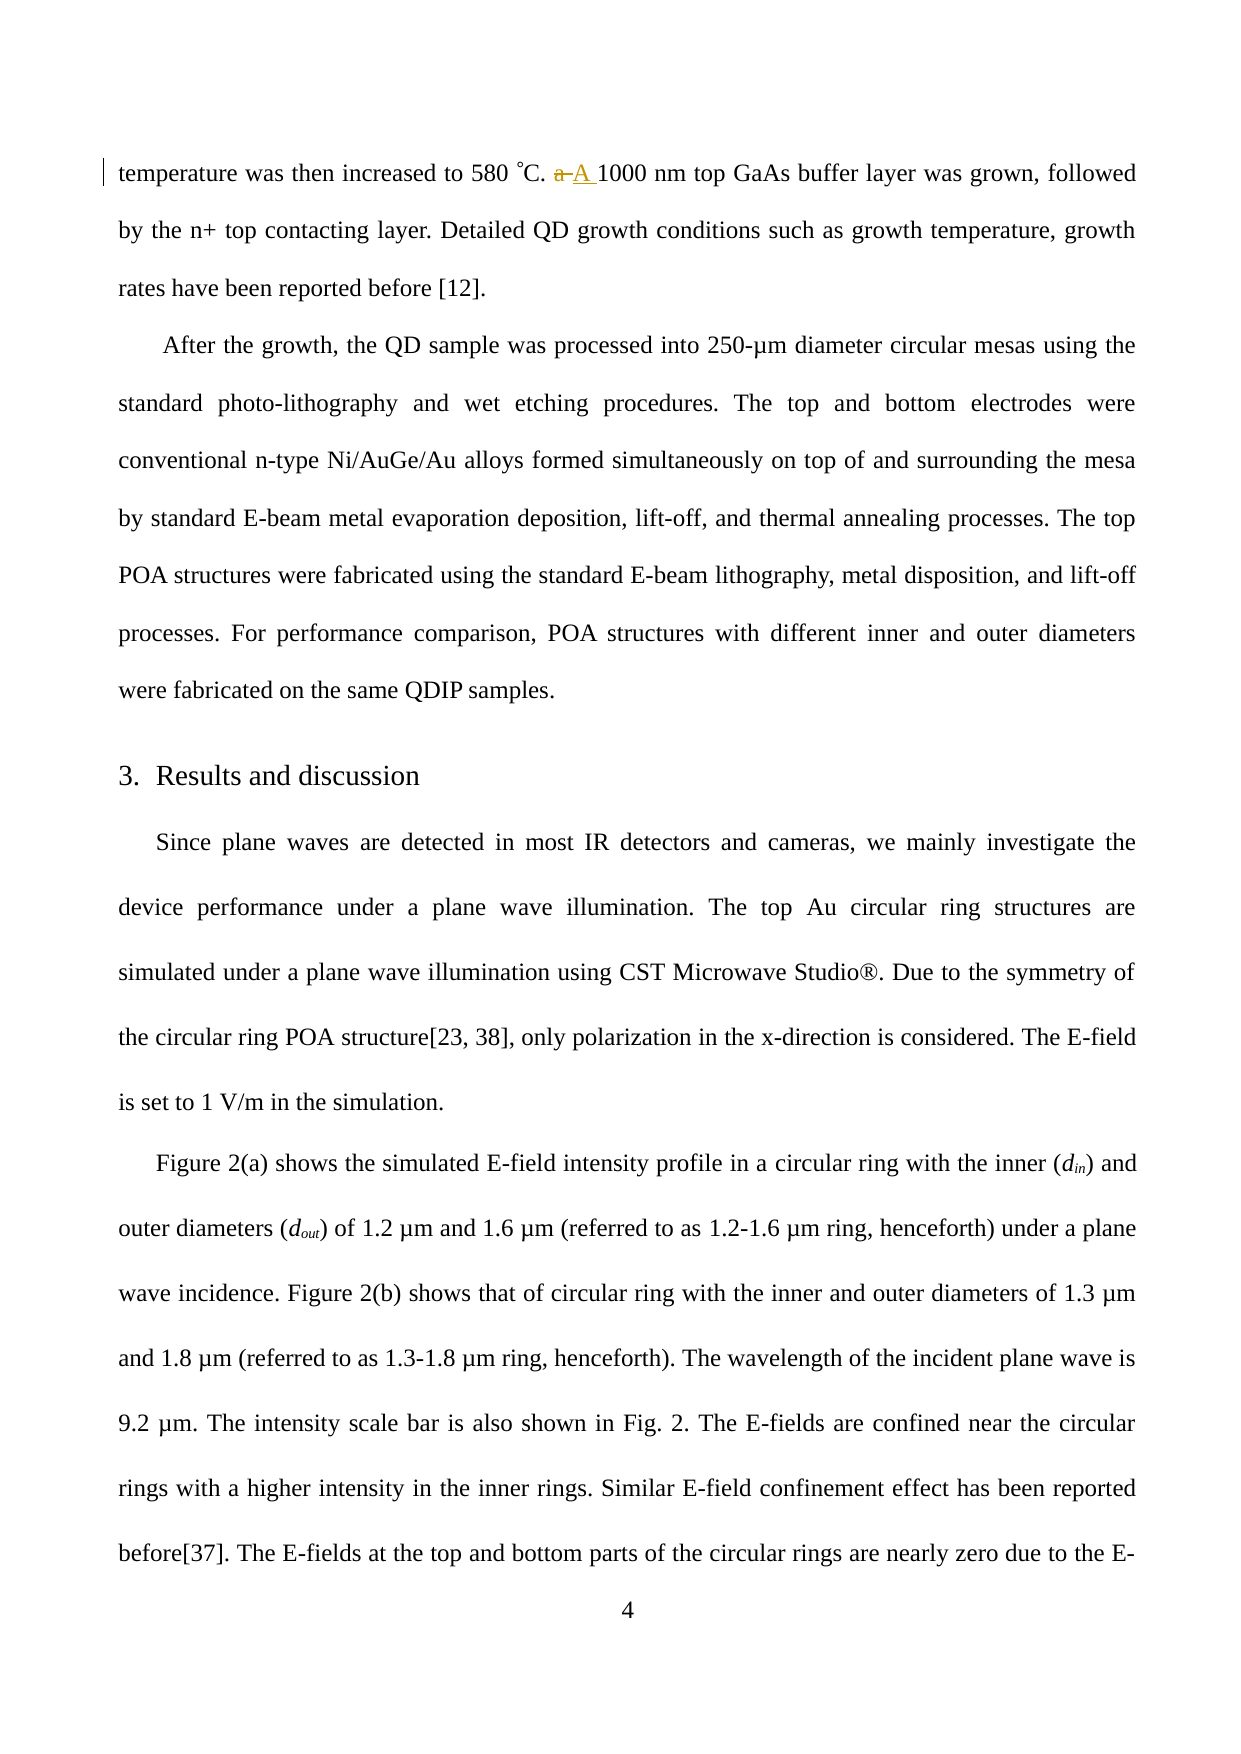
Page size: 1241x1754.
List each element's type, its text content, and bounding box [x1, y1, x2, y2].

text After the growth, the QD sample was processed into 250-µm diameter circular mesas using the standard photo-lithography and wet etching procedures. The top and bottom electrodes were conventional n-type Ni/AuGe/Au alloys formed simultaneously on top of and surrounding the mesa by standard E-beam metal evaporation deposition, lift-off, and thermal annealing processes. The top POA structures were fabricated using the standard E-beam lithography, metal disposition, and lift-off processes. For performance comparison, POA structures with different inner and outer diameters were fabricated on the same QDIP samples. [118, 330, 1137, 704]
text Since plane waves are detected in most IR detectors and cameras, we mainly investigate the device performance under a plane wave illumination. The top Au circular ring structures are simulated under a plane wave illumination using CST Microwave Studio®. Due to the symmetry of the circular ring POA structure[23, 38], only polarization in the x-direction is considered. The E-field is set to 1 V/m in the simulation. [118, 825, 1137, 1117]
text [118, 158, 1137, 301]
list Results and discussion [118, 758, 1137, 791]
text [118, 1146, 1137, 1568]
